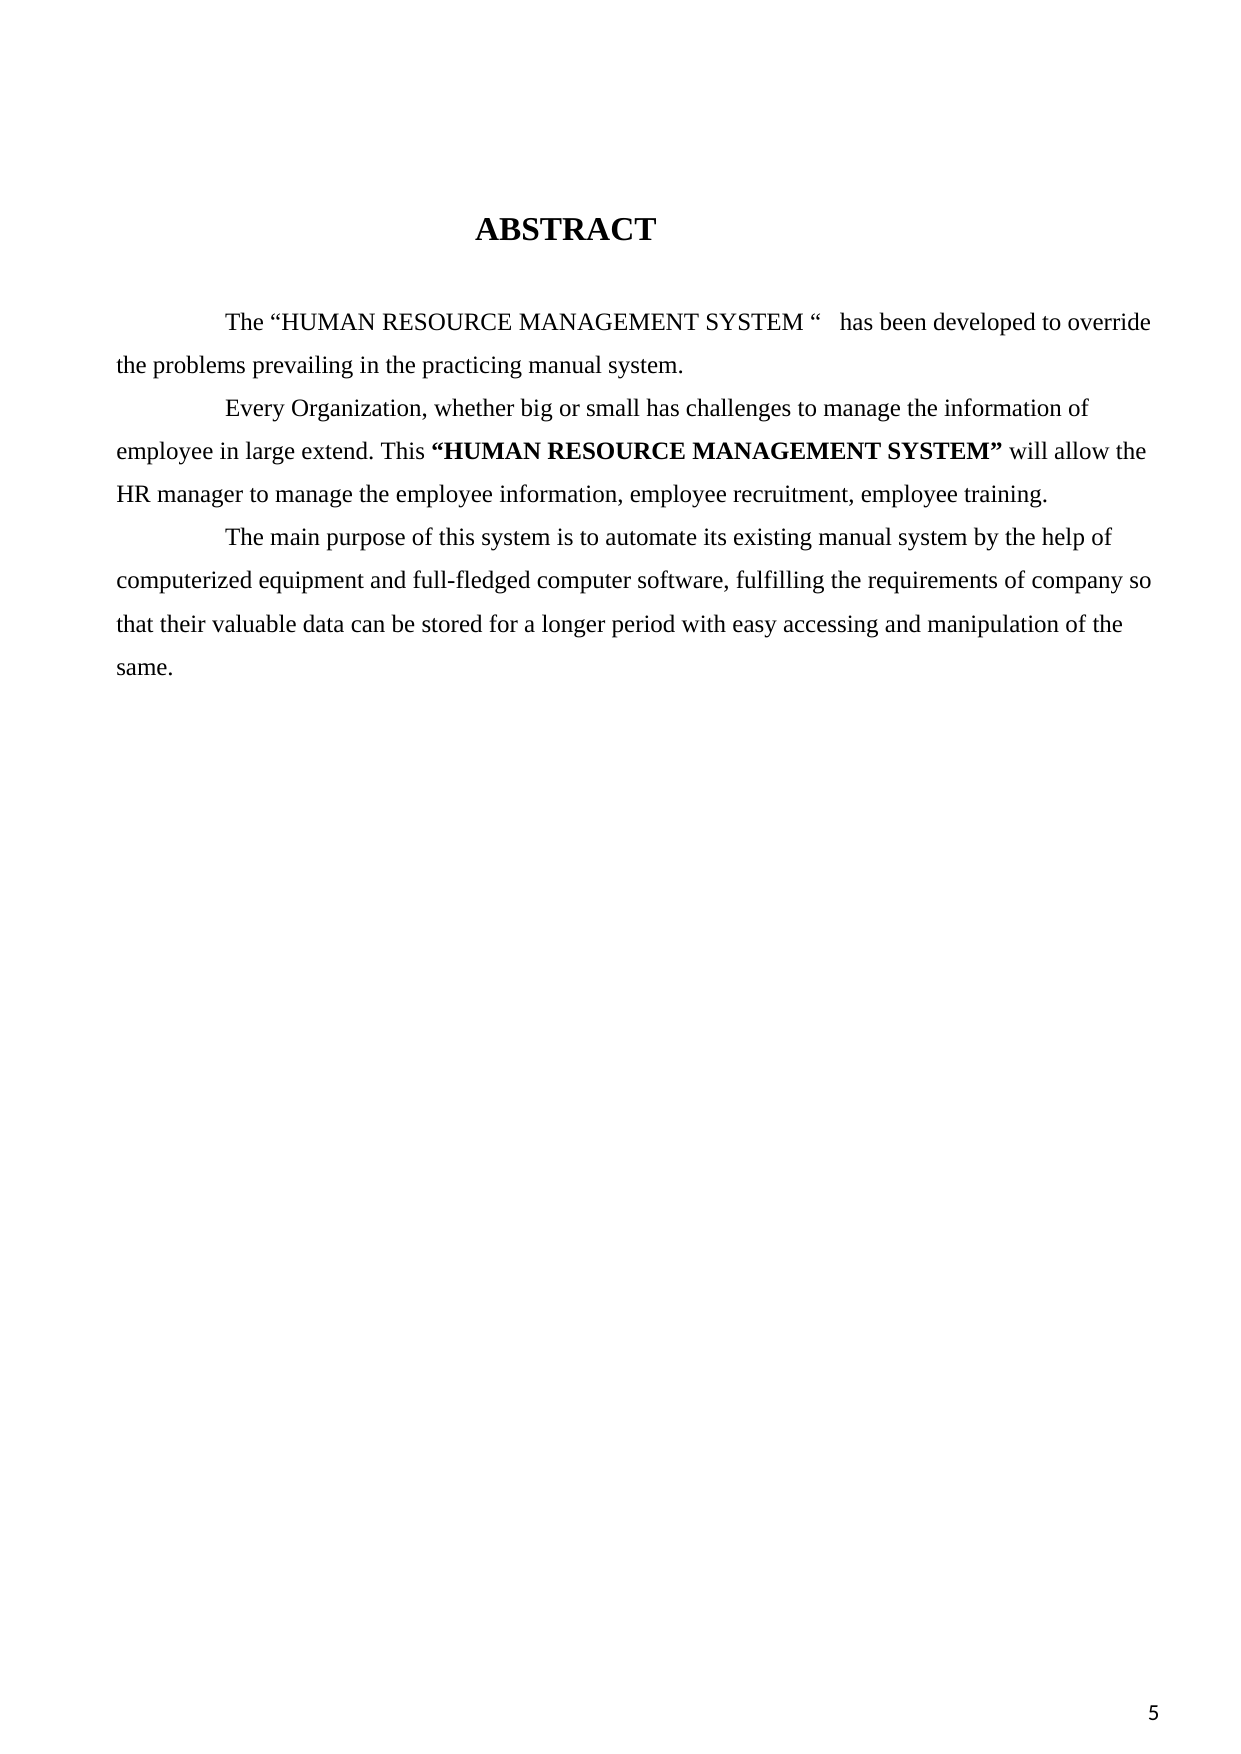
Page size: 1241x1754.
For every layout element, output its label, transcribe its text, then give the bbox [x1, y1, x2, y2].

subtitle ABSTRACT [336, 210, 1048, 248]
list The “HUMAN RESOURCE MANAGEMENT SYSTEM “ has been developed to override the problems prevailing in the practicing manual system. [78, 307, 1159, 379]
list Every Organization, whether big or small has challenges to manage the information of employee in large extend. This “HUMAN RESOURCE MANAGEMENT SYSTEM” will allow the HR manager to manage the employee information, employee recruitment, employee training. [78, 393, 1159, 508]
list The main purpose of this system is to automate its existing manual system by the help of computerized equipment and full-fledged computer software, fulfilling the requirements of company so that their valuable data can be stored for a longer period with easy accessing and manipulation of the same. [78, 522, 1159, 681]
